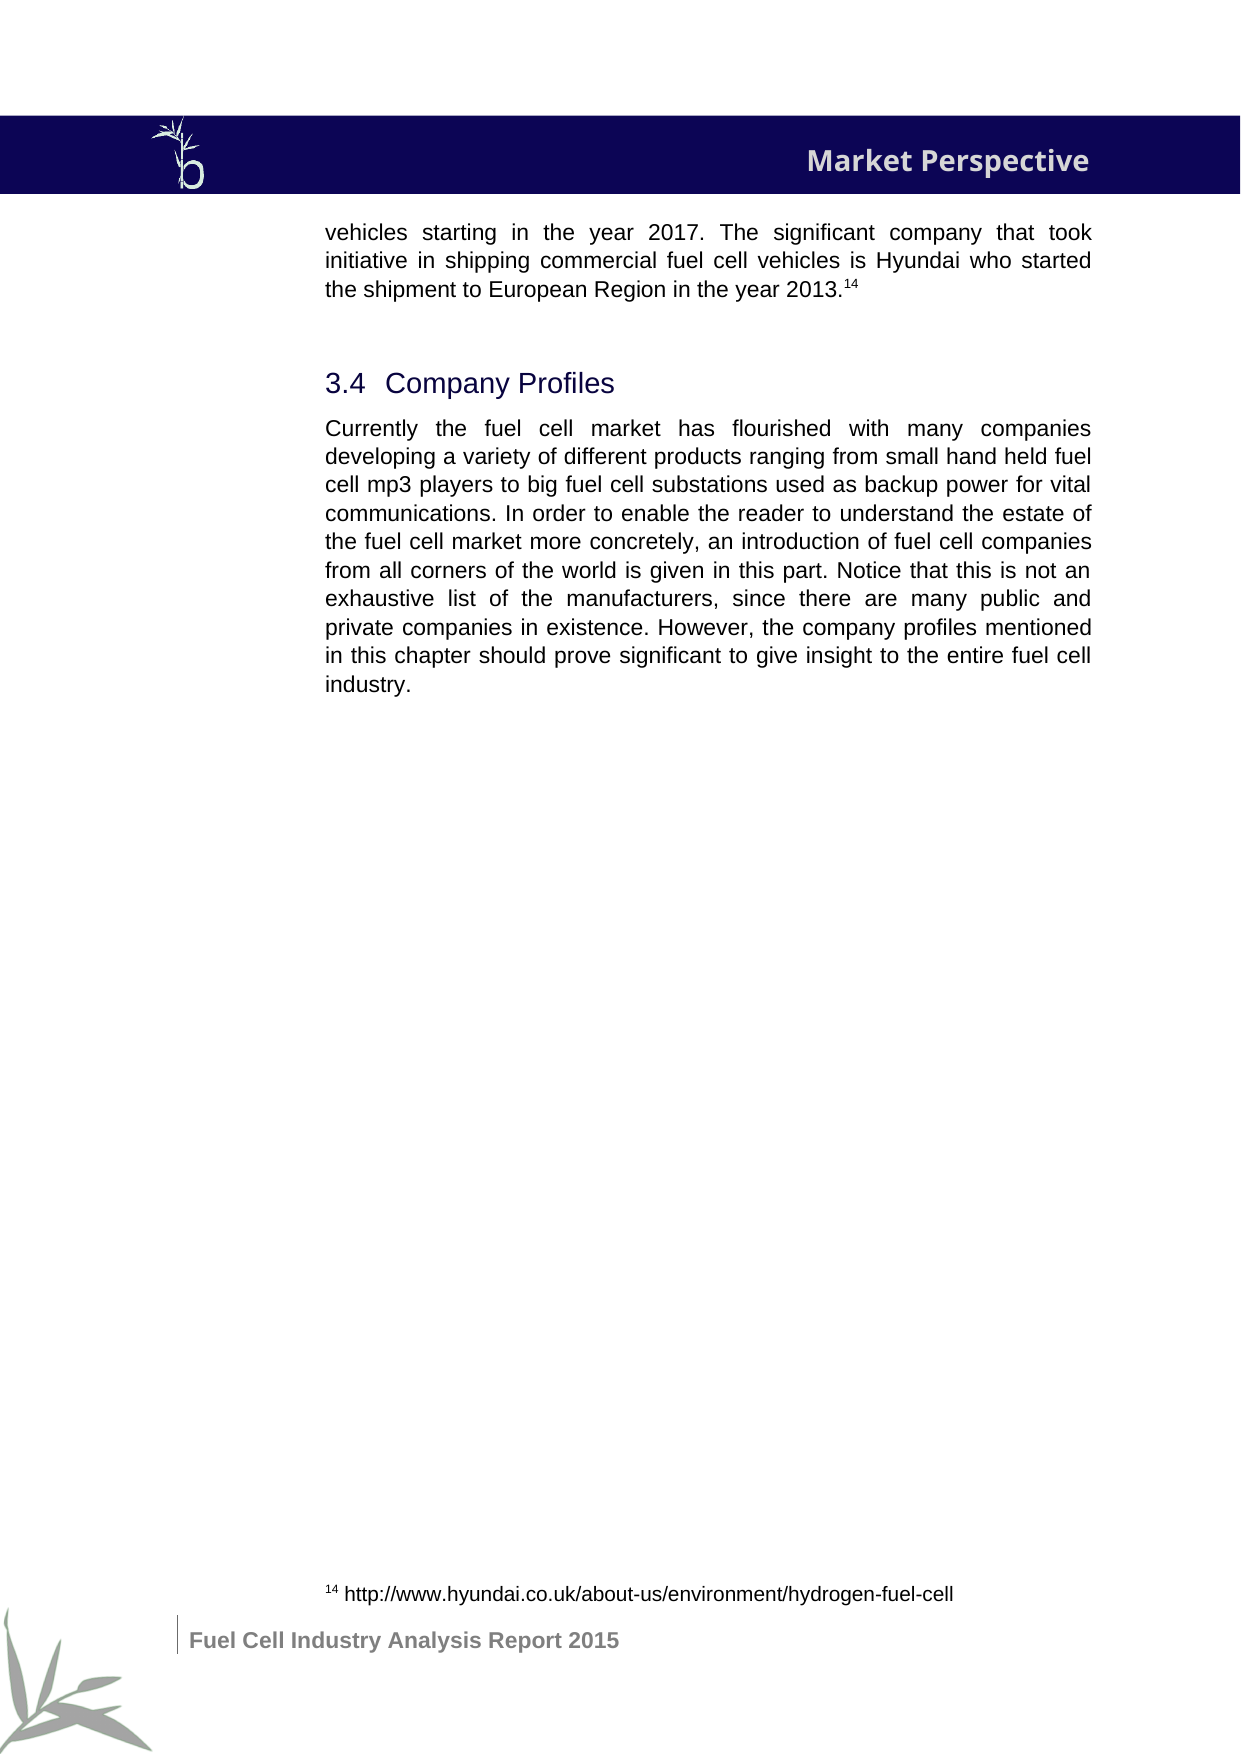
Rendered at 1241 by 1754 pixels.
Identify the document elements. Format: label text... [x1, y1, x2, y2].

text Currently the fuel cell market has flourished with many companies developing a variety of different products ranging from small hand held fuel cell mp3 players to big fuel cell substations used as backup power for vital communications. In order to enable the reader to understand the estate of the fuel cell market more concretely, an introduction of fuel cell companies from all corners of the world is given in this part. Notice that this is not an exhaustive list of the manufacturers, since there are many public and private companies in existence. However, the company profiles mentioned in this chapter should prove significant to give insight to the entire fuel cell industry. [325, 414, 1092, 697]
subtitle Company Profiles [325, 366, 1092, 399]
picture [0, 1607, 169, 1754]
